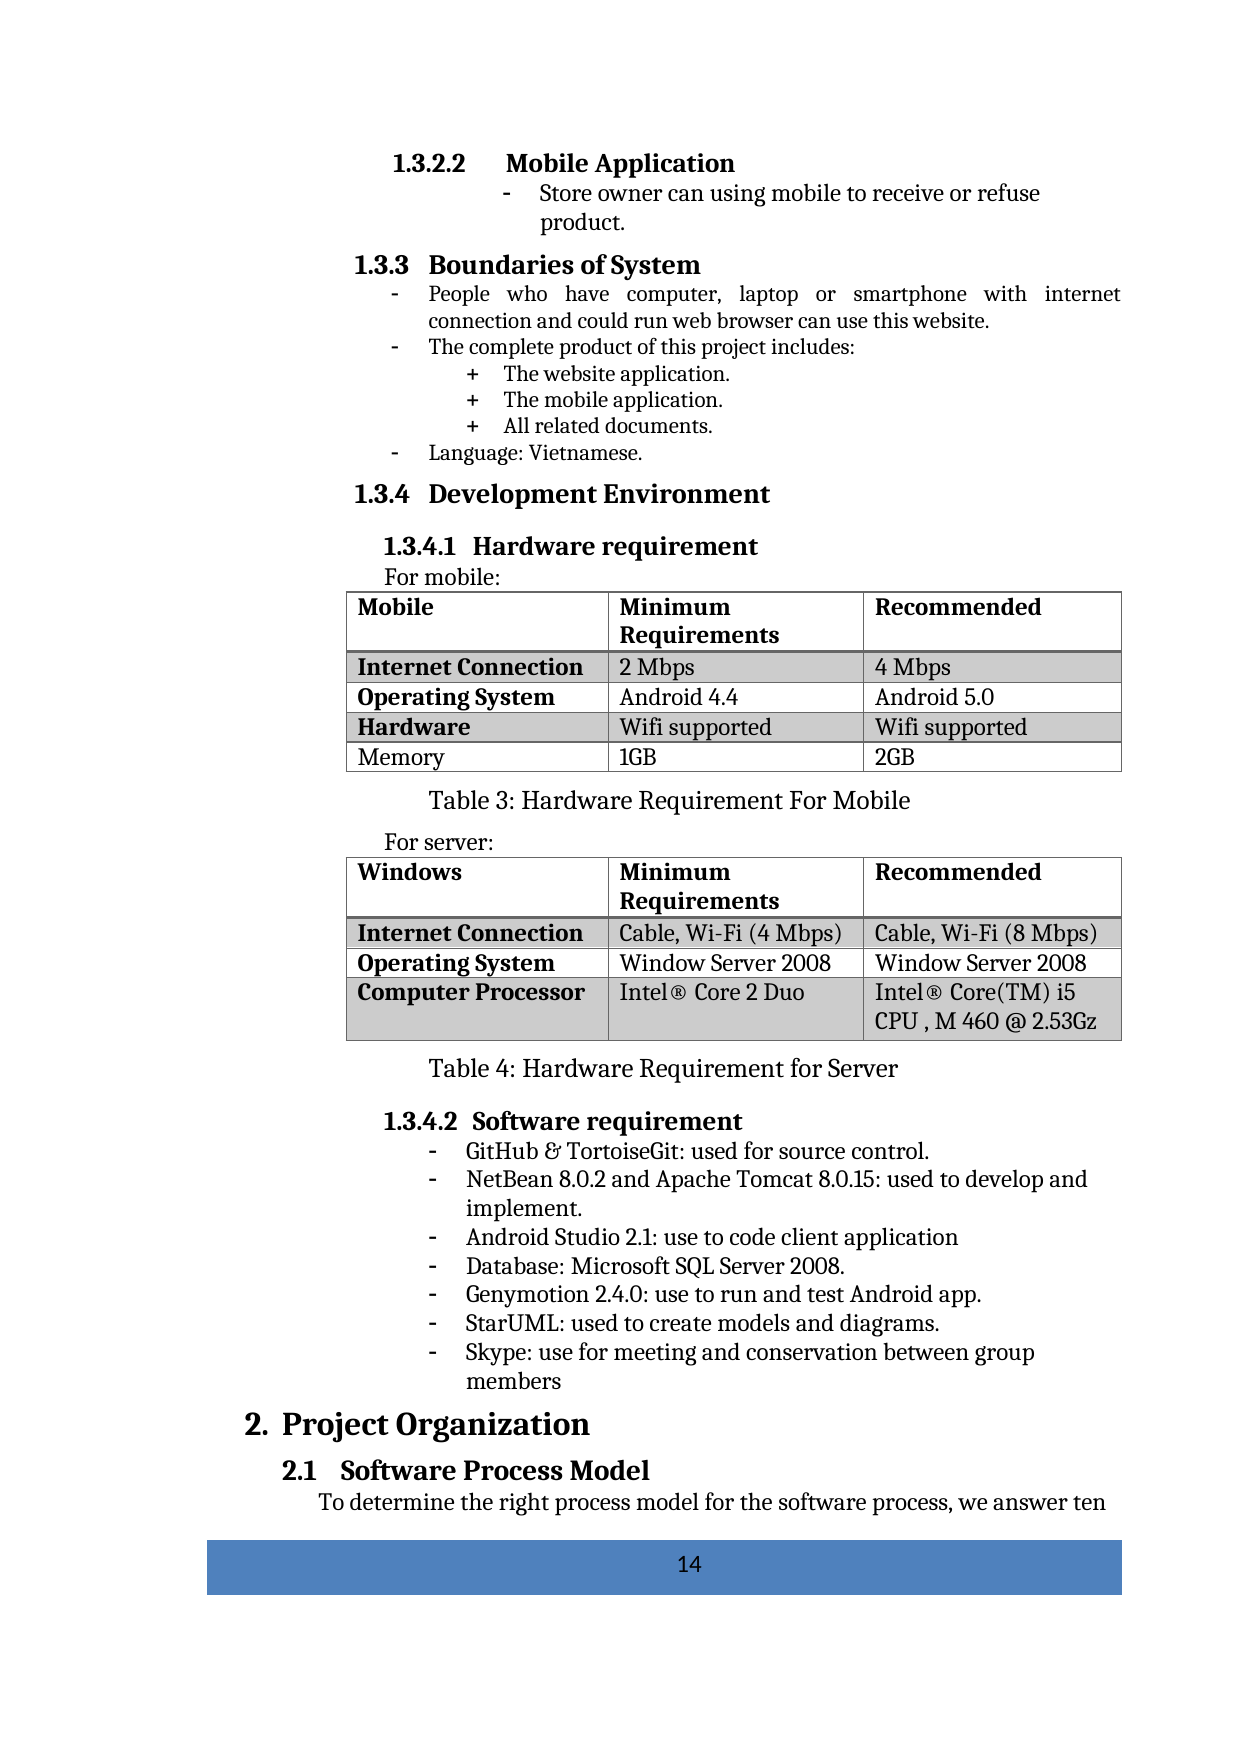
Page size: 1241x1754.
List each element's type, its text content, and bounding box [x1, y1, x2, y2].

list Database: Microsoft SQL Server 2008. [428, 1252, 1122, 1280]
list Language: Vietnamese. [391, 439, 1122, 466]
list GitHub & TortoiseGit: used for source control. [428, 1137, 1122, 1165]
table_cell Wifi supported [864, 713, 1121, 741]
table_cell Window Server 2008 [609, 949, 863, 977]
table_cell Intel® Core(TM) i5 CPU , M 460 @ 2.53Gz [864, 978, 1121, 1040]
table_cell Window Server 2008 [864, 949, 1121, 977]
table_cell 4 Mbps [864, 653, 1121, 682]
table_cell Computer Processor [347, 978, 608, 1040]
list Android Studio 2.1: use to code client application [428, 1223, 1122, 1252]
table_header Minimum Requirements [609, 593, 863, 650]
list Skype: use for meeting and conservation between group members [428, 1338, 1122, 1395]
table_cell Android 4.4 [609, 683, 863, 712]
subtitle Project Organization [244, 1406, 1122, 1444]
table_header Recommended [864, 858, 1121, 916]
text For mobile: [384, 563, 1122, 591]
table_cell Operating System [347, 949, 608, 977]
subtitle Hardware requirement [384, 531, 1122, 563]
table_header Mobile [347, 593, 608, 650]
subtitle Software Process Model [282, 1454, 1122, 1488]
table_cell Android 5.0 [864, 683, 1121, 712]
list All related documents. [466, 413, 1122, 439]
table_cell Memory [347, 743, 608, 771]
table_cell 1GB [609, 743, 863, 771]
list People who have computer, laptop or smartphone with internet connection and could run web browser can use this website. [391, 281, 1122, 334]
table_cell Internet Connection [347, 653, 608, 682]
table_cell 2GB [864, 743, 1121, 771]
table_header Recommended [864, 593, 1121, 650]
table_cell Operating System [347, 683, 608, 712]
list Store owner can using mobile to receive or refuse product. [502, 179, 1122, 236]
list NetBean 8.0.2 and Apache Tomcat 8.0.15: used to develop and implement. [428, 1165, 1122, 1223]
list The complete product of this project includes: [391, 334, 1122, 360]
subtitle Mobile Application [393, 148, 1122, 179]
table_cell Wifi supported [609, 713, 863, 741]
table_header Minimum Requirements [609, 858, 863, 916]
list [318, 1488, 1122, 1517]
list The mobile application. [466, 387, 1122, 413]
table_cell Intel® Core 2 Duo [609, 978, 863, 1040]
list The website application. [466, 360, 1122, 387]
list StarUML: used to create models and diagrams. [428, 1309, 1122, 1338]
table_cell Internet Connection [347, 919, 608, 947]
subtitle Development Environment [354, 478, 1122, 511]
subtitle Software requirement [384, 1106, 1122, 1137]
subtitle Boundaries of System [354, 249, 1122, 281]
table_cell 2 Mbps [609, 653, 863, 682]
table_cell Cable, Wi-Fi (4 Mbps) [609, 919, 863, 947]
table_cell Cable, Wi-Fi (8 Mbps) [864, 919, 1121, 947]
list Genymotion 2.4.0: use to run and test Android app. [428, 1280, 1122, 1309]
table_cell Hardware [347, 713, 608, 741]
table_header Windows [347, 858, 608, 916]
text For server: [384, 828, 1122, 857]
